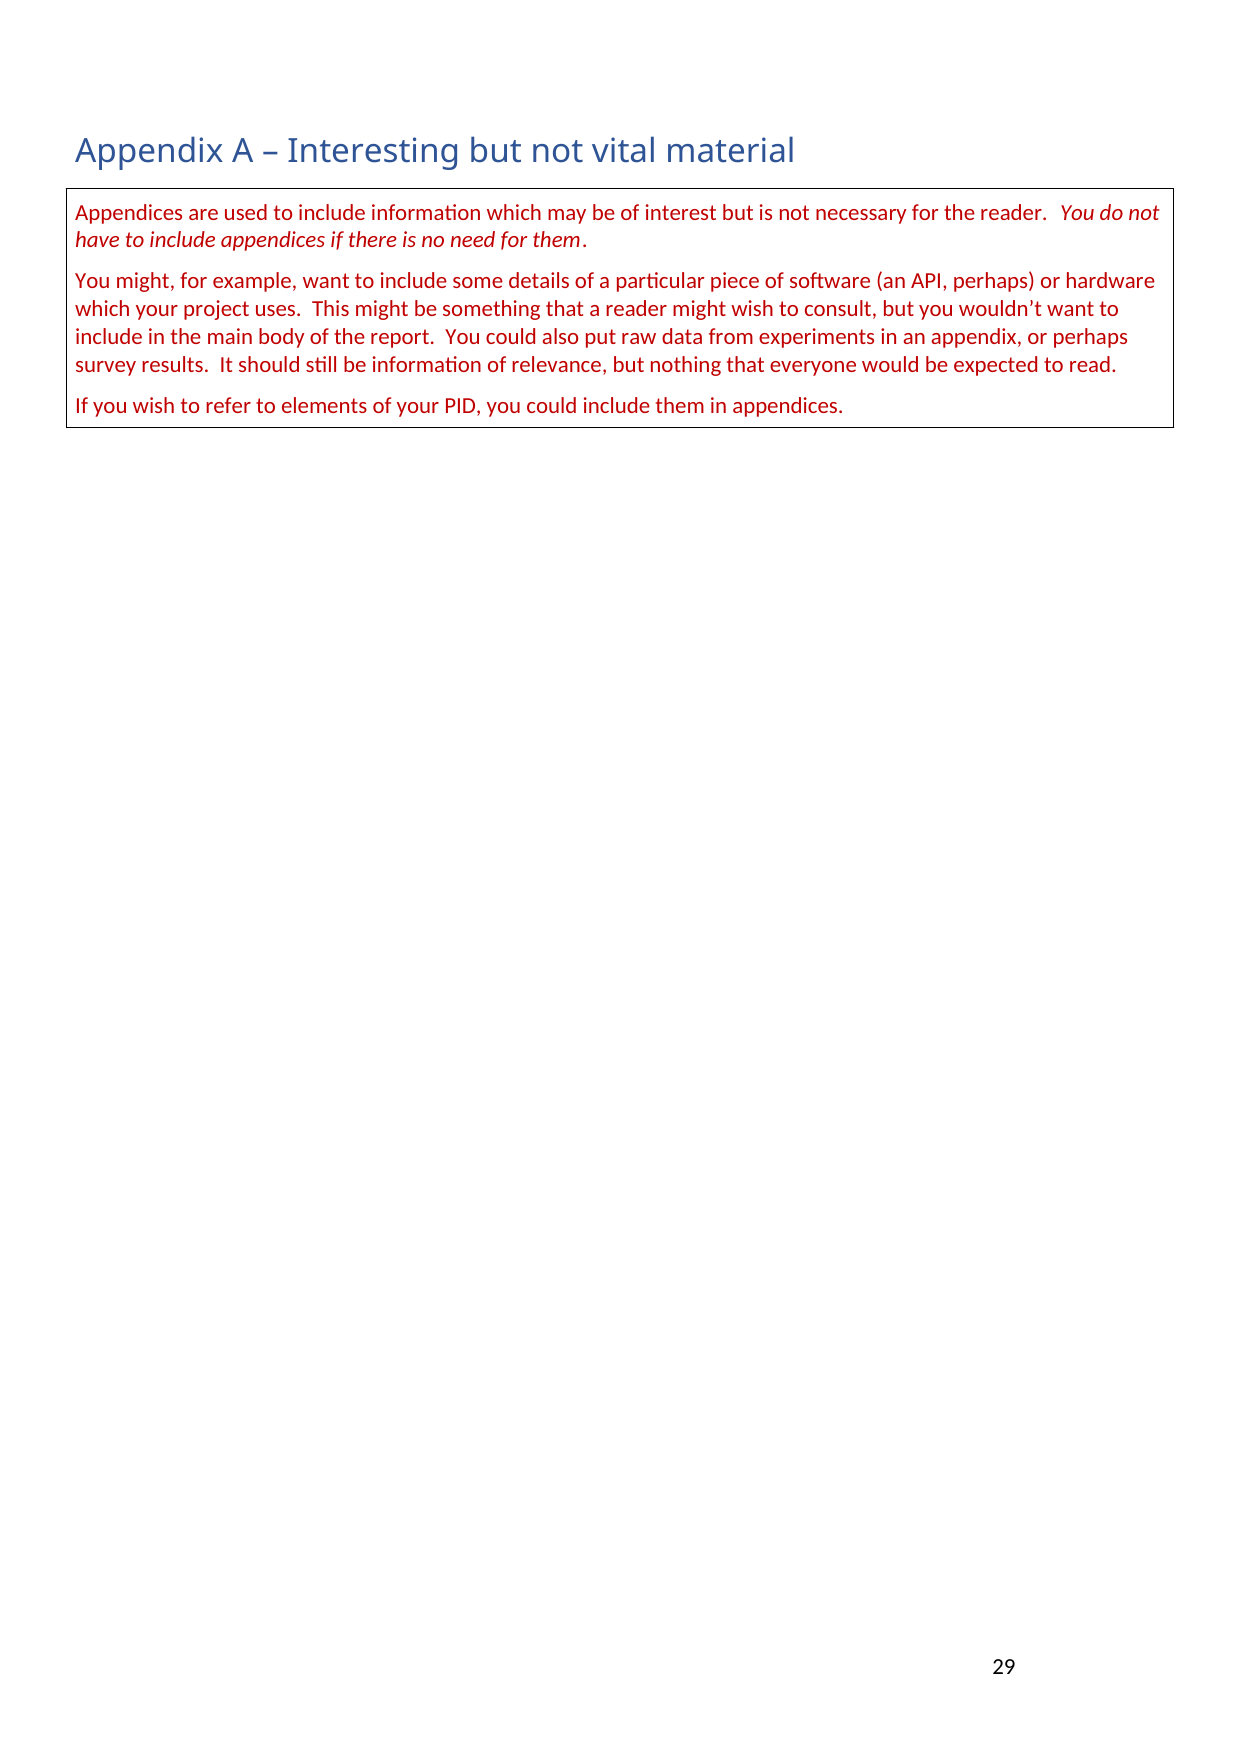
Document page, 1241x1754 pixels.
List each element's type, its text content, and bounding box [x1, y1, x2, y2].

text You might, for example, want to include some details of a particular piece of software (an API, perhaps) or hardware which your project uses. This might be something that a reader might wish to consult, but you wouldn’t want to include in the main body of the report. You could also put raw data from experiments in an appendix, or perhaps survey results. It should still be information of relevance, but nothing that everyone would be expected to read. [67, 257, 1173, 378]
subtitle Appendix A – Interesting but not vital material [75, 127, 1165, 172]
text Appendices are used to include information which may be of interest but is not necessary for the reader. You do not have to include appendices if there is no need for them. [67, 189, 1173, 254]
text If you wish to refer to elements of your PID, you could include them in appendices. [67, 381, 1173, 427]
